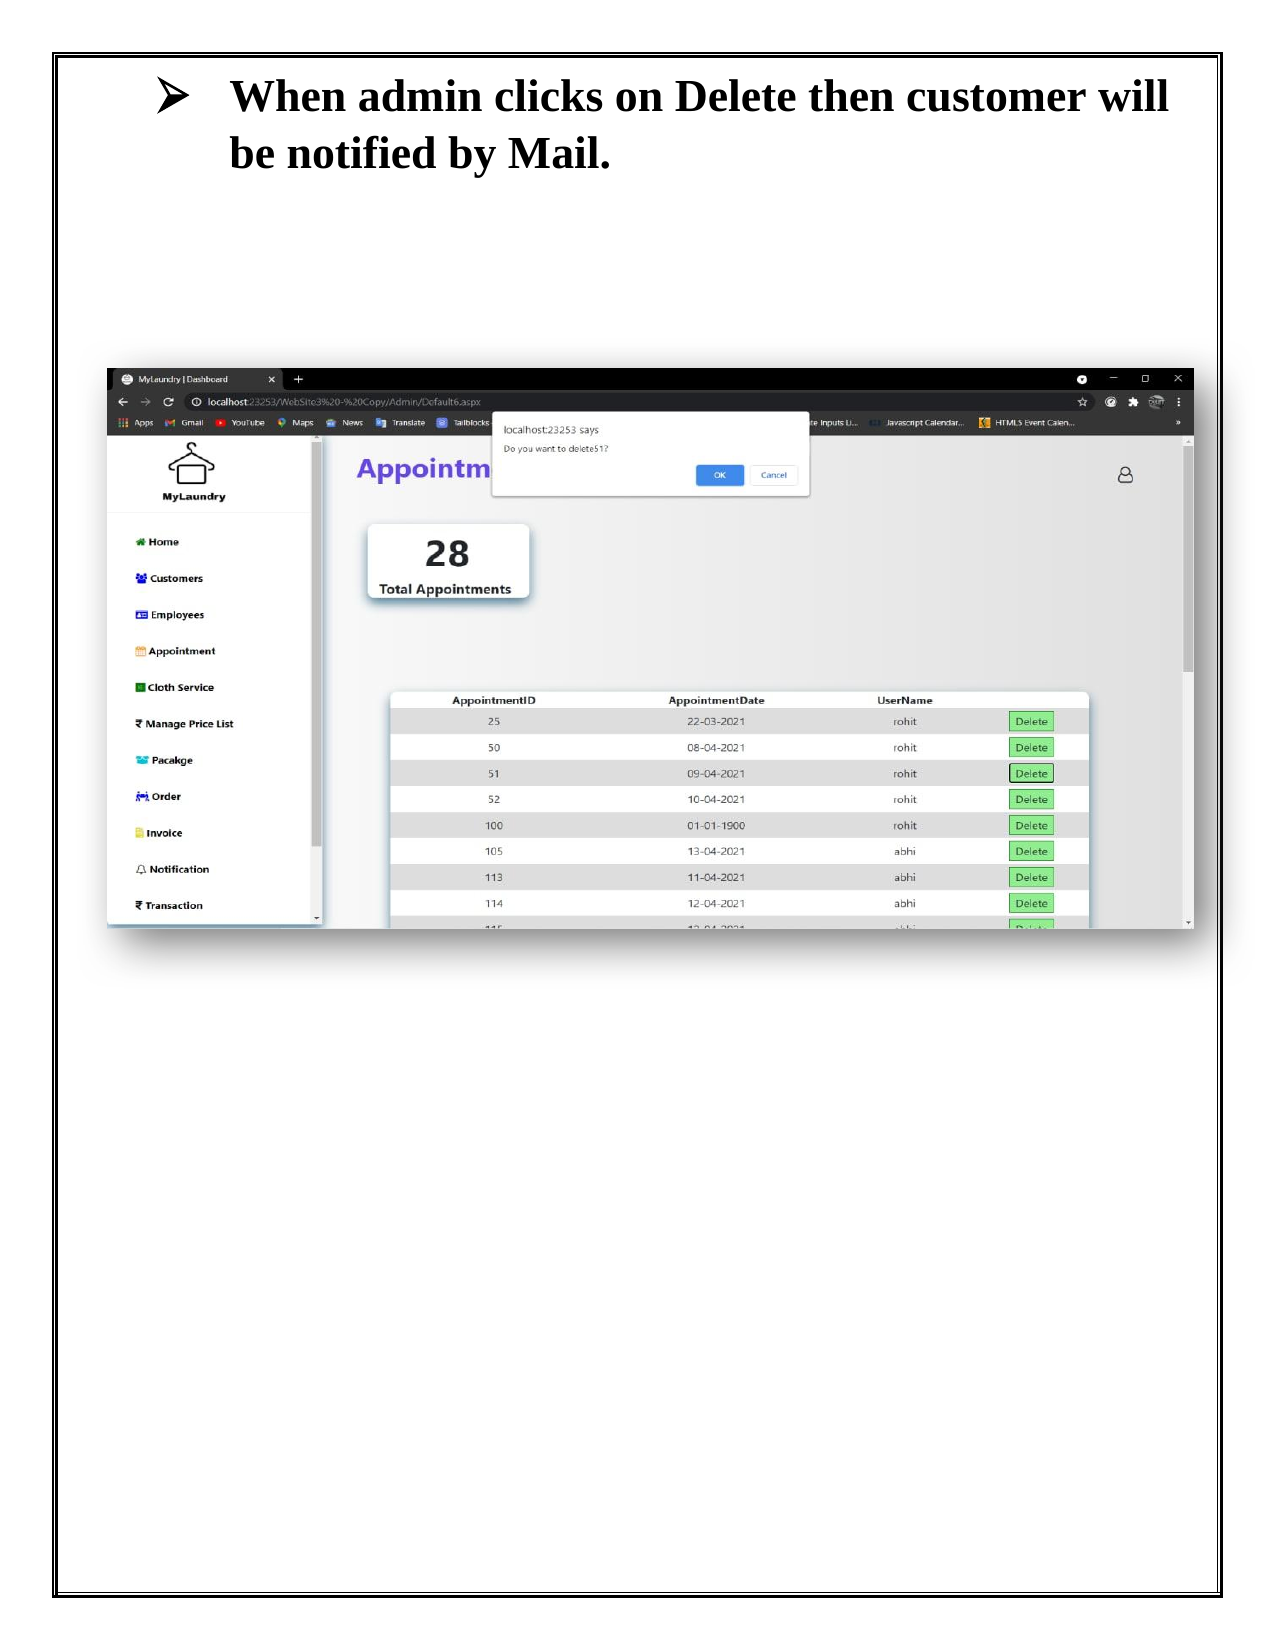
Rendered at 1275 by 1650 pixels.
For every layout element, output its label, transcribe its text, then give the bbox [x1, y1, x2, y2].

list When admin clicks on Delete then customer will be notified by Mail. [192, 69, 1208, 178]
picture [107, 368, 1194, 929]
